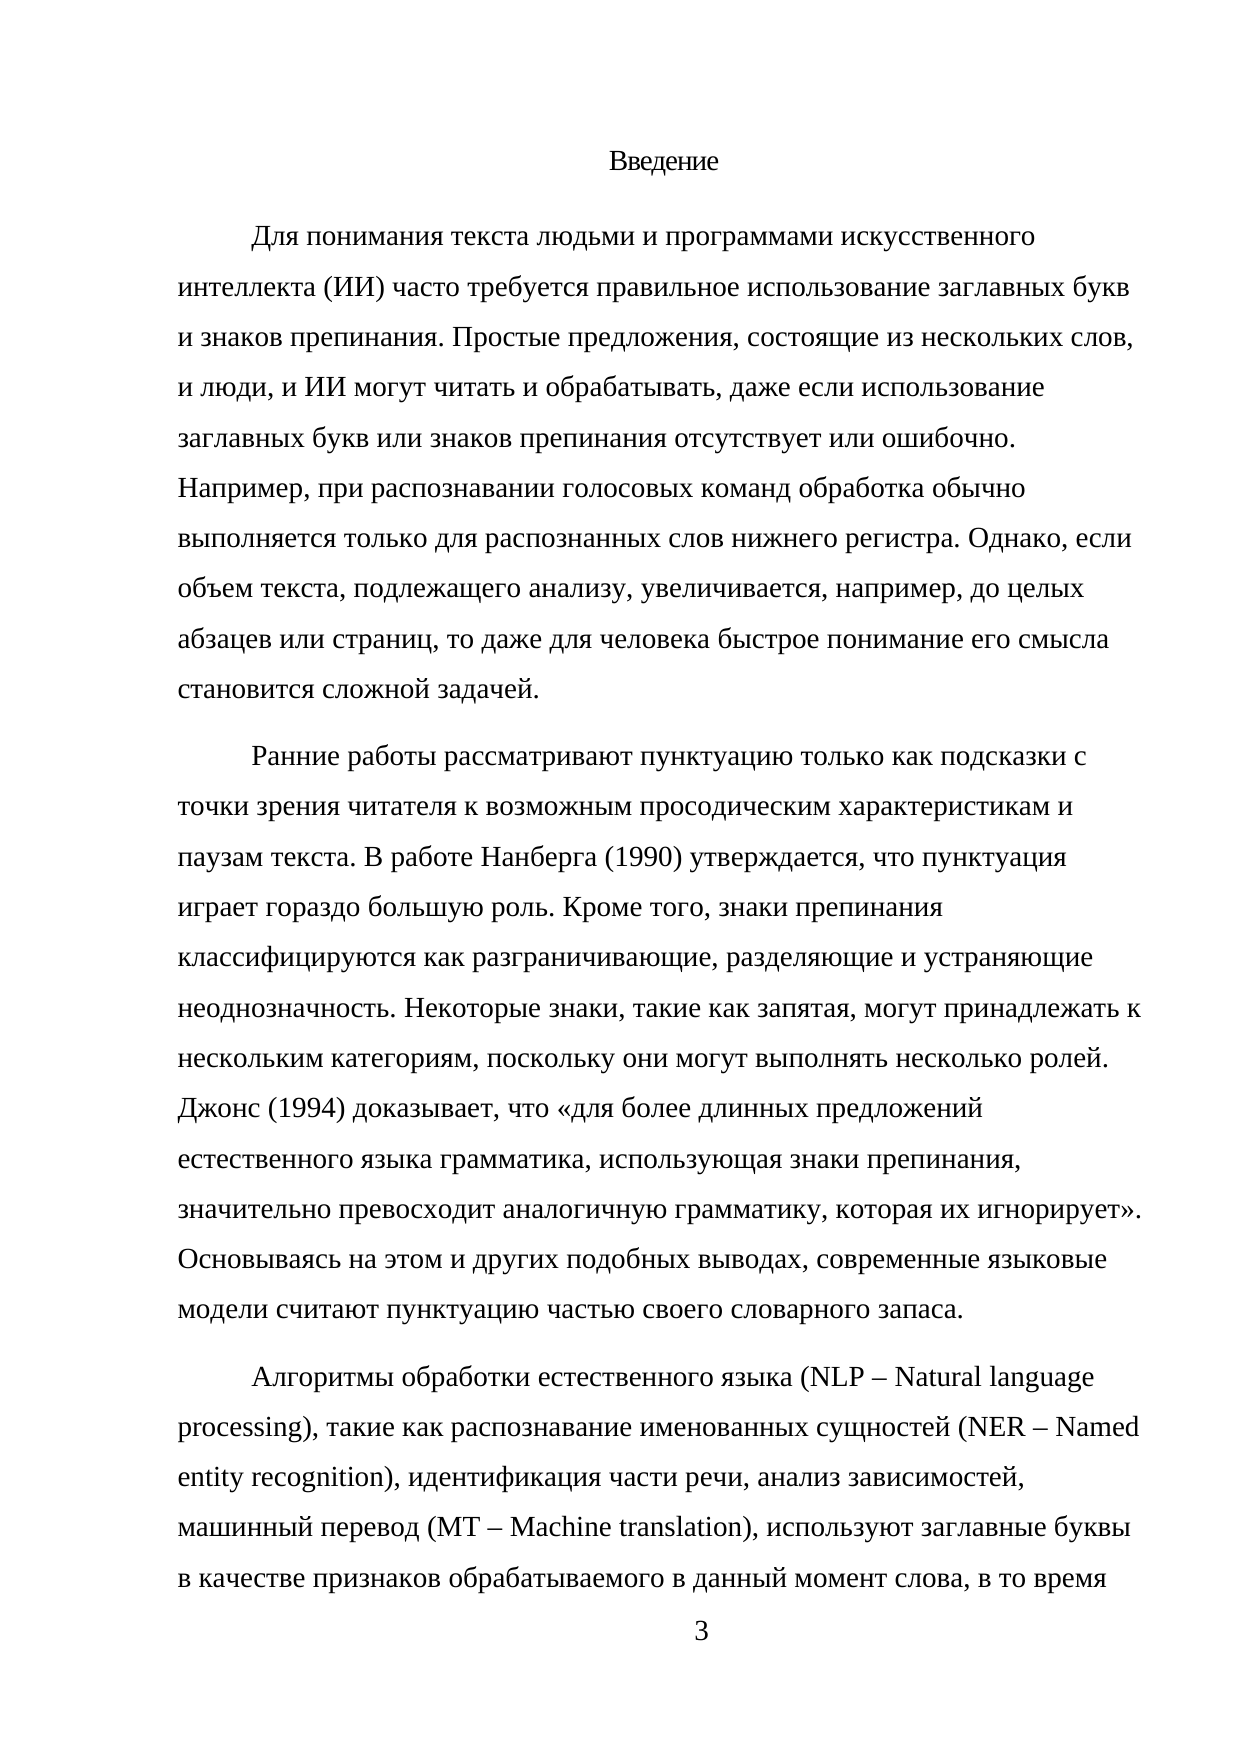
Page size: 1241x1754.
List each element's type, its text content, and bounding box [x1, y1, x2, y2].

text Ранние работы рассматривают пунктуацию только как подсказки с точки зрения читателя к возможным просодическим характеристикам и паузам текста. В работе Нанберга (1990) утверждается, что пунктуация играет гораздо большую роль. Кроме того, знаки препинания классифицируются как разграничивающие, разделяющие и устраняющие неоднозначность. Некоторые знаки, такие как запятая, могут принадлежать к нескольким категориям, поскольку они могут выполнять несколько ролей. Джонс (1994) доказывает, что «для более длинных предложений естественного языка грамматика, использующая знаки препинания, значительно превосходит аналогичную грамматику, которая их игнорирует». Основываясь на этом и других подобных выводах, современные языковые модели считают пунктуацию частью своего словарного запаса. [177, 738, 1152, 1325]
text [177, 1359, 1152, 1593]
title Введение [177, 143, 1152, 177]
text Для понимания текста людьми и программами искусственного интеллекта (ИИ) часто требуется правильное использование заглавных букв и знаков препинания. Простые предложения, состоящие из нескольких слов, и люди, и ИИ могут читать и обрабатывать, даже если использование заглавных букв или знаков препинания отсутствует или ошибочно. Например, при распознавании голосовых команд обработка обычно выполняется только для распознанных слов нижнего регистра. Однако, если объем текста, подлежащего анализу, увеличивается, например, до целых абзацев или страниц, то даже для человека быстрое понимание его смысла становится сложной задачей. [177, 218, 1152, 705]
